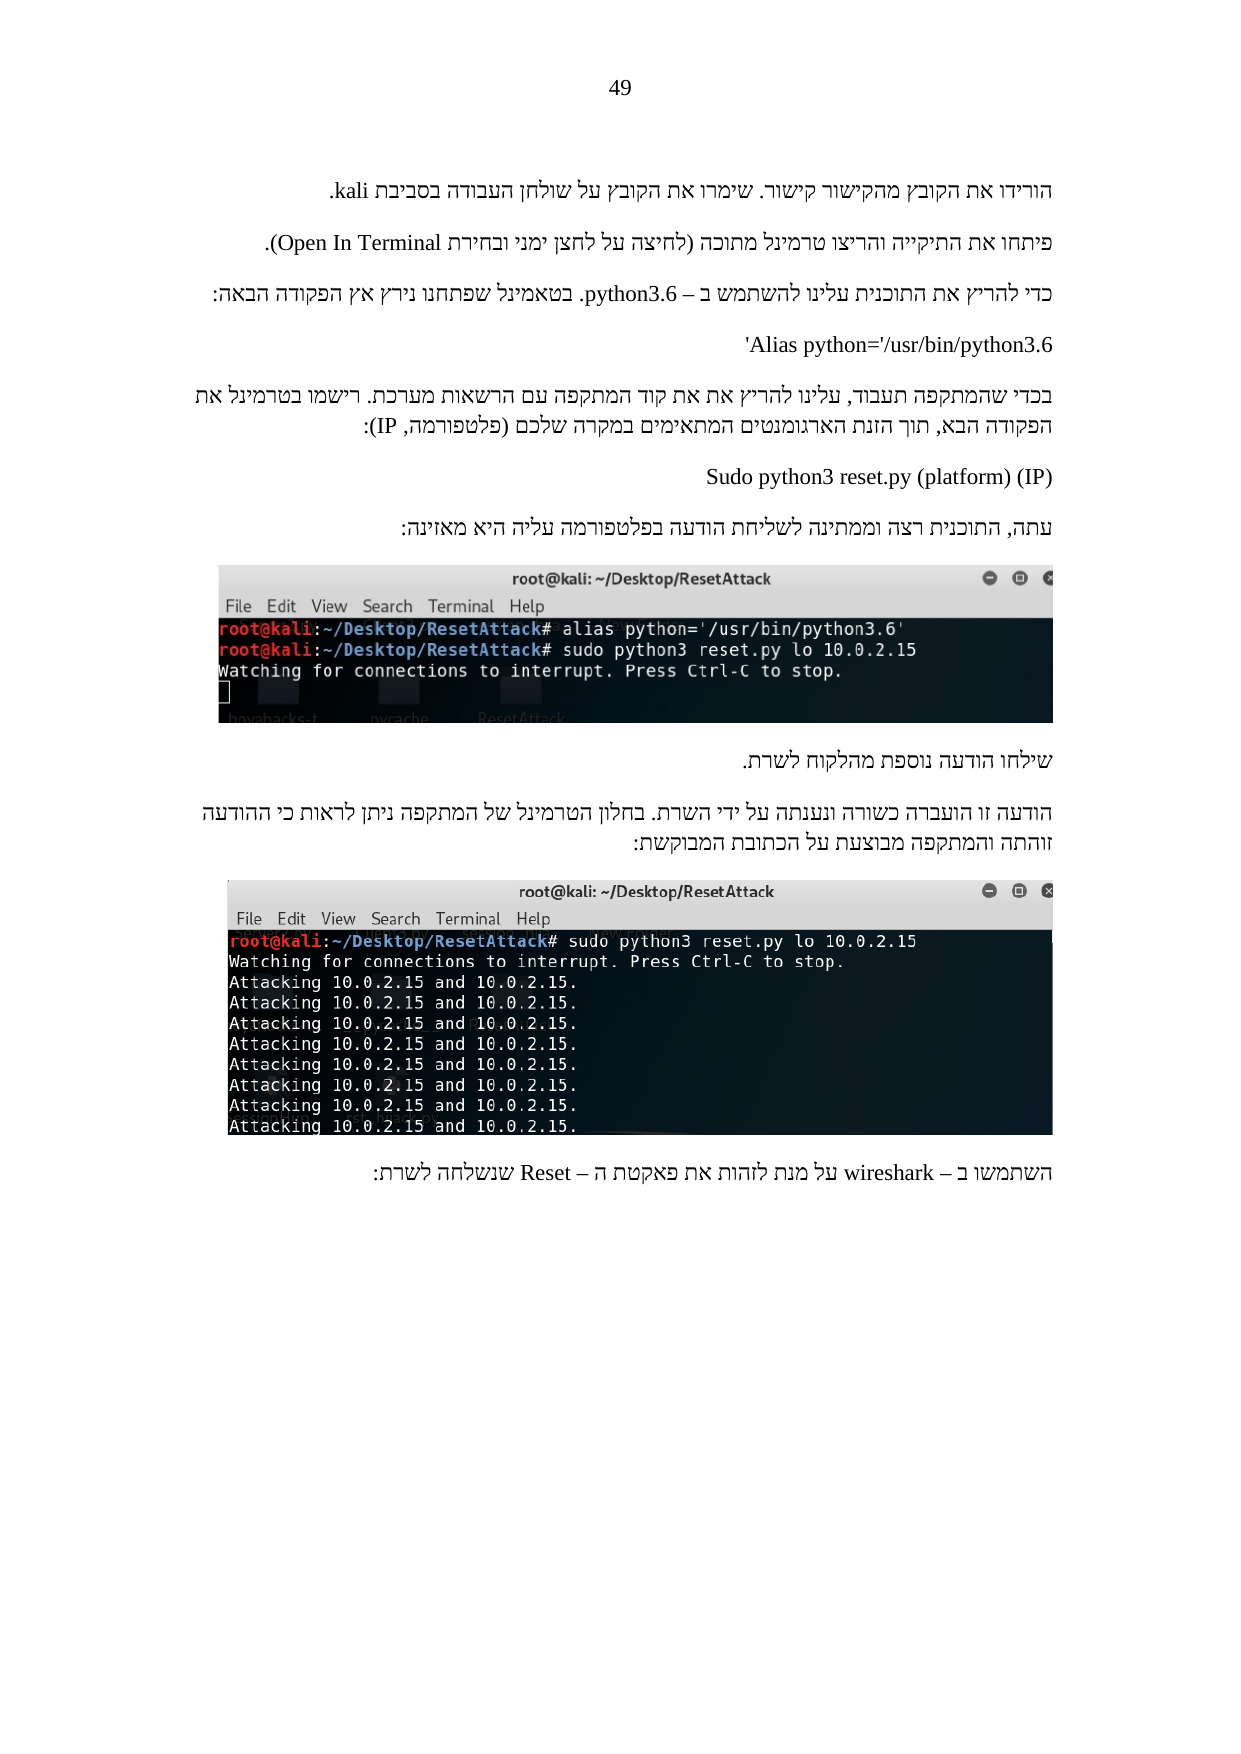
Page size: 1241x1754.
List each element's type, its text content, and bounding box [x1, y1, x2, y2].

text כדי להריץ את התוכנית עלינו להשתמש ב – python3.6. בטאמינל שפתחנו נירץ אץ הפקודה הבאה: [187, 280, 1053, 306]
text שילחו הודעה נוספת מהלקוח לשרת. [187, 748, 1053, 774]
text הודעה זו הועברה כשורה ונענתה על ידי השרת. בחלון הטרמינל של המתקפה ניתן לראות כי ההודעה זוהתה והמתקפה מבוצעת על הכתובת המבוקשת: [187, 799, 1053, 855]
text הורידו את הקובץ מהקישור קישור. שימרו את הקובץ על שולחן העבודה בסביבת kali. [187, 178, 1053, 204]
text עתה, התוכנית רצה וממתינה לשליחת הודעה בפלטפורמה עליה היא מאזינה: [187, 514, 1053, 540]
text השתמשו ב – wireshark על מנת לזהות את פאקטת ה – Reset שנשלחה לשרת: [187, 1159, 1053, 1186]
text Sudo python3 reset.py (platform) (IP) [187, 463, 1053, 489]
text פיתחו את התיקייה והריצו טרמינל מתוכה (לחיצה על לחצן ימני ובחירת Open In Terminal). [187, 229, 1053, 255]
text בכדי שהמתקפה תעבוד, עלינו להריץ את את קוד המתקפה עם הרשאות מערכת. רישמו בטרמינל את הפקודה הבא, תוך הזנת הארגומנטים המתאימים במקרה שלכם (פלטפורמה, IP): [187, 382, 1053, 438]
picture [227, 880, 1053, 1135]
picture [218, 565, 1053, 723]
text Alias python='/usr/bin/python3.6' [187, 331, 1053, 357]
